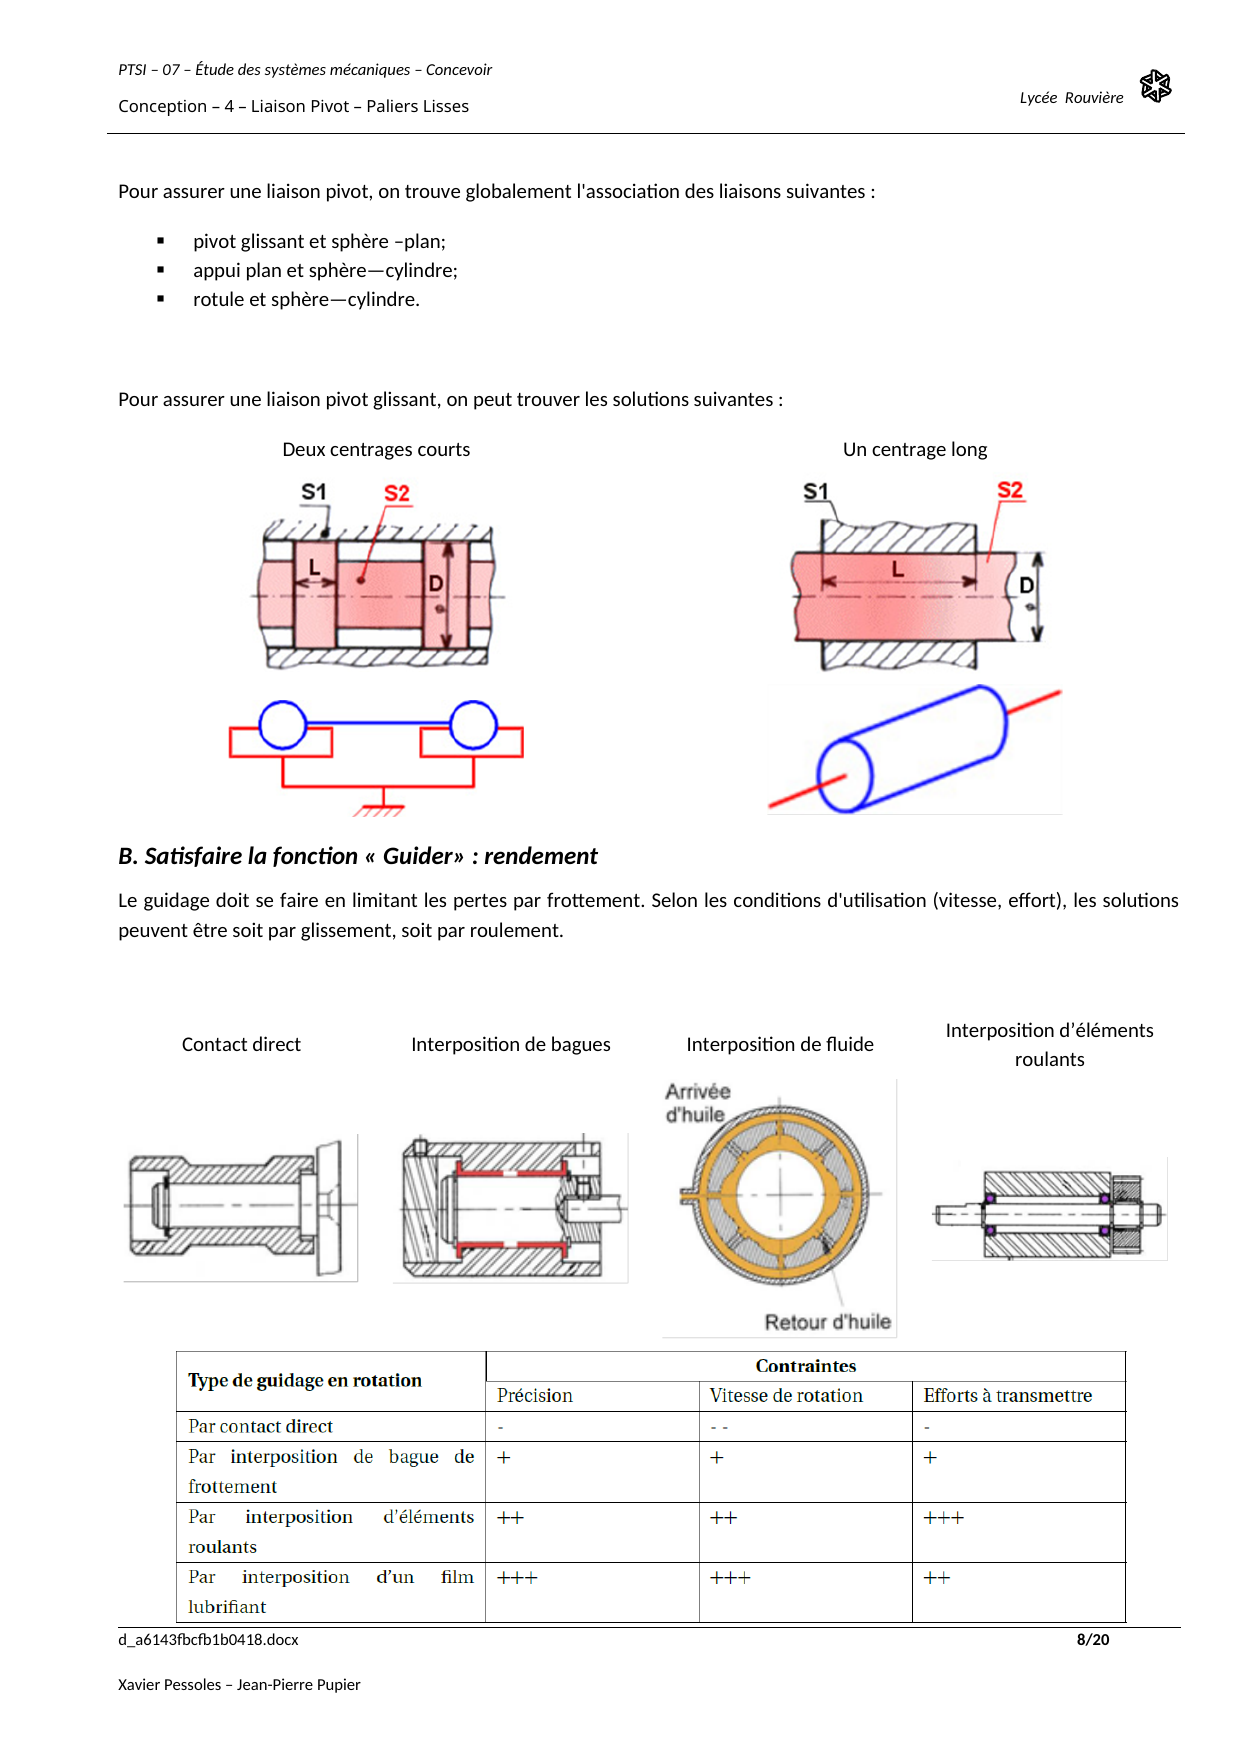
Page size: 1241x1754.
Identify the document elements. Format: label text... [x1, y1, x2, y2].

list pivot glissant et sphère –plan; [156, 228, 1181, 253]
picture [767, 469, 1063, 677]
table_header Interposition de bagues [376, 1017, 646, 1079]
table_cell [646, 685, 1184, 840]
picture [228, 474, 524, 672]
text Pour assurer une liaison pivot glissant, on peut trouver les solutions suivantes : [118, 386, 1181, 412]
table_header Interposition de fluide [646, 1017, 915, 1079]
list rotule et sphère—cylindre. [156, 286, 1181, 312]
subtitle Satisfaire la fonction « Guider» : rendement [118, 840, 1181, 871]
picture [931, 1157, 1168, 1262]
table_header Deux centrages courts [107, 436, 646, 469]
picture [228, 700, 524, 817]
list appui plan et sphère—cylindre; [156, 257, 1181, 282]
table_cell [107, 1079, 376, 1347]
table_header Un centrage long [646, 436, 1184, 469]
table_cell [915, 1079, 1184, 1347]
text Pour assurer une liaison pivot, on trouve globalement l'association des liaisons suivantes : [118, 178, 1181, 203]
table_cell [646, 1079, 915, 1346]
table_header Interposition d’éléments roulants [915, 1017, 1184, 1079]
picture [392, 1133, 629, 1285]
table_header Contact direct [107, 1017, 376, 1079]
picture [662, 1079, 899, 1340]
picture [767, 684, 1063, 833]
table_cell [376, 1079, 646, 1346]
table_cell [107, 469, 646, 685]
table_cell [646, 469, 1184, 685]
picture [123, 1134, 360, 1284]
text Le guidage doit se faire en limitant les pertes par frottement. Selon les conditions d'utilisation (vitesse, effort), les solutions peuvent être soit par glissement, soit par roulement. [118, 888, 1181, 942]
table_cell [107, 685, 646, 840]
